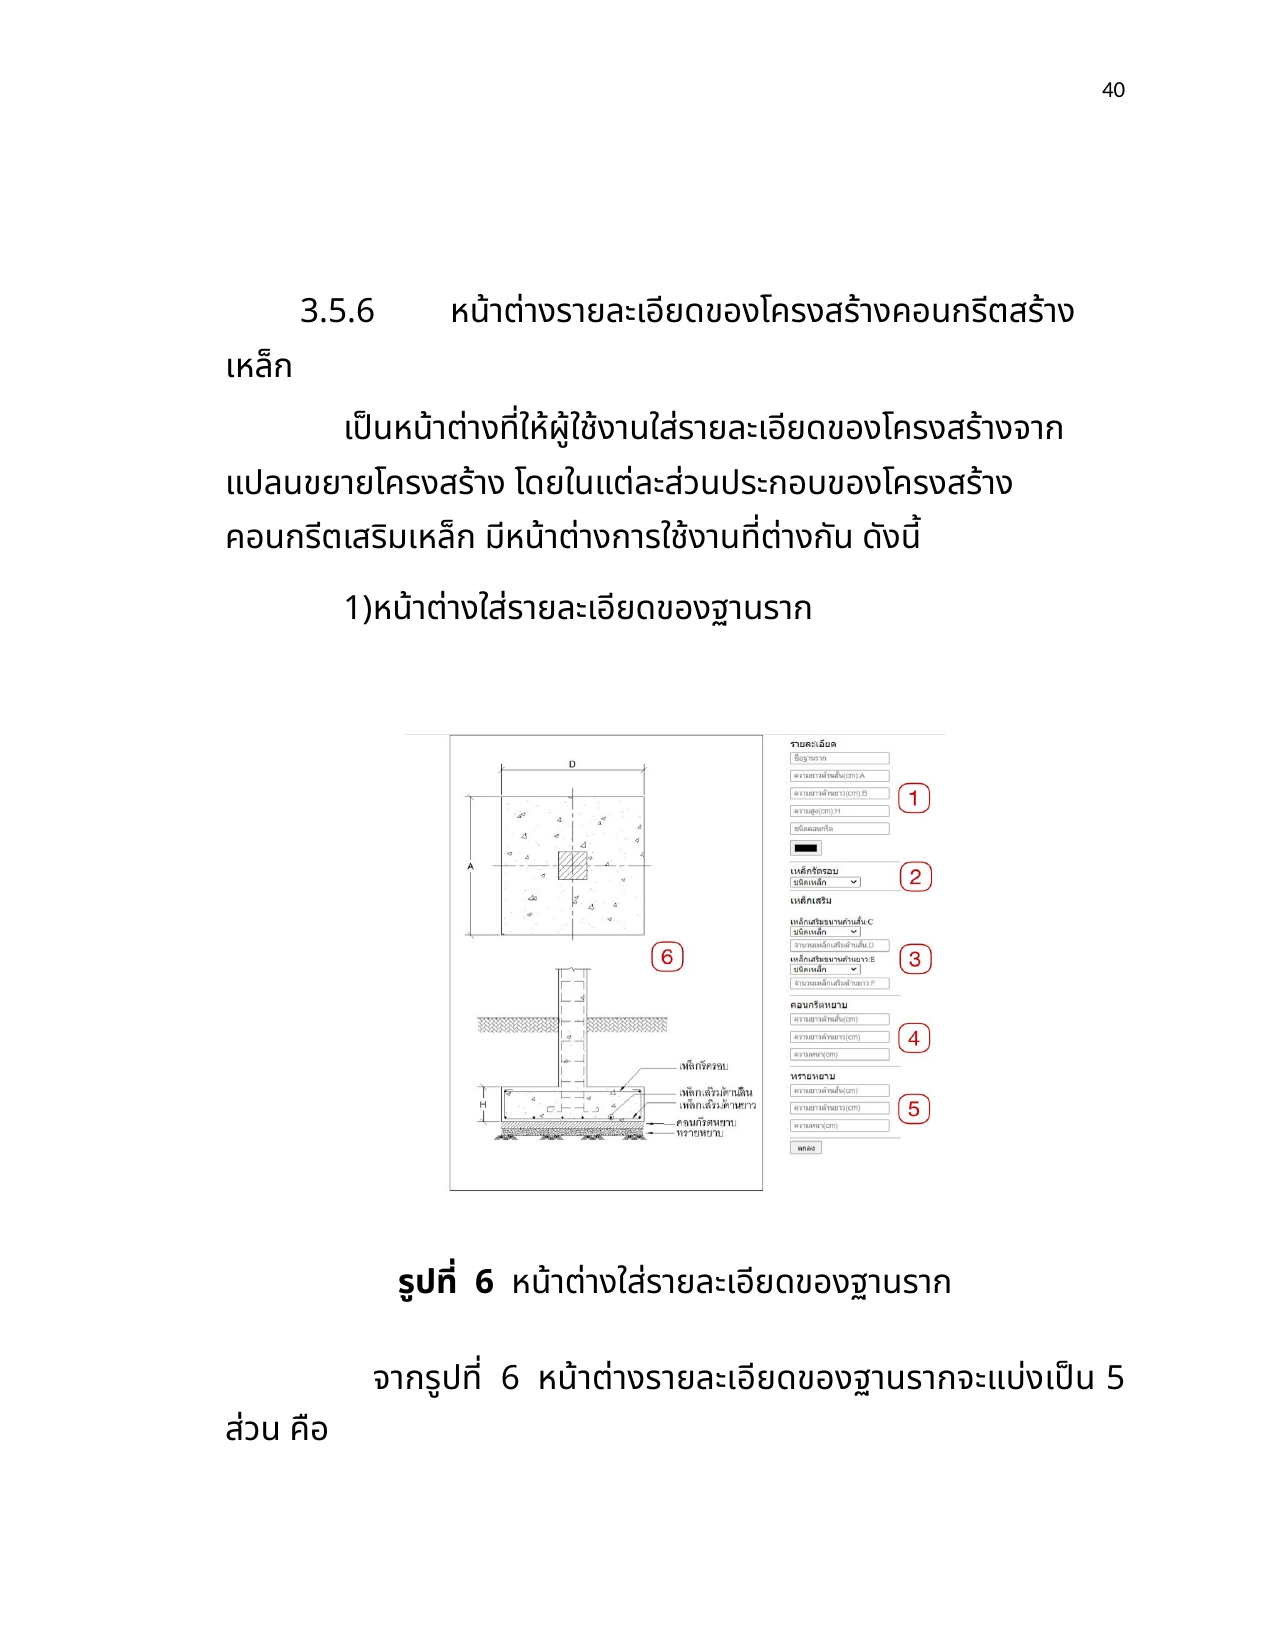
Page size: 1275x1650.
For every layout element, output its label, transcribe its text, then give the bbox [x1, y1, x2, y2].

text 1) หน้าต่างใส่รายละเอียดของฐานราก [225, 584, 1125, 635]
text รูปที่ 6 หน้าต่างใส่รายละเอียดของฐานราก [225, 1258, 1125, 1309]
subtitle 3.5.6 หน้าต่างรายละเอียดของโครงสร้างคอนกรีตสร้างเหล็ก [225, 287, 1125, 392]
text เป็นหน้าต่างที่ให้ผู้ใช้งานใส่รายละเอียดของโครงสร้างจากแปลนขยายโครงสร้าง โดยในแต่ละส่วนประกอบของโครงสร้างคอนกรีตเสริมเหล็ก มีหน้าต่างการใช้งานที่ต่างกัน ดังนี้ [225, 404, 1125, 563]
picture [404, 734, 946, 1194]
text จากรูปที่ 6 หน้าต่างรายละเอียดของฐานรากจะแบ่งเป็น 5 ส่วน คือ [225, 1354, 1125, 1455]
